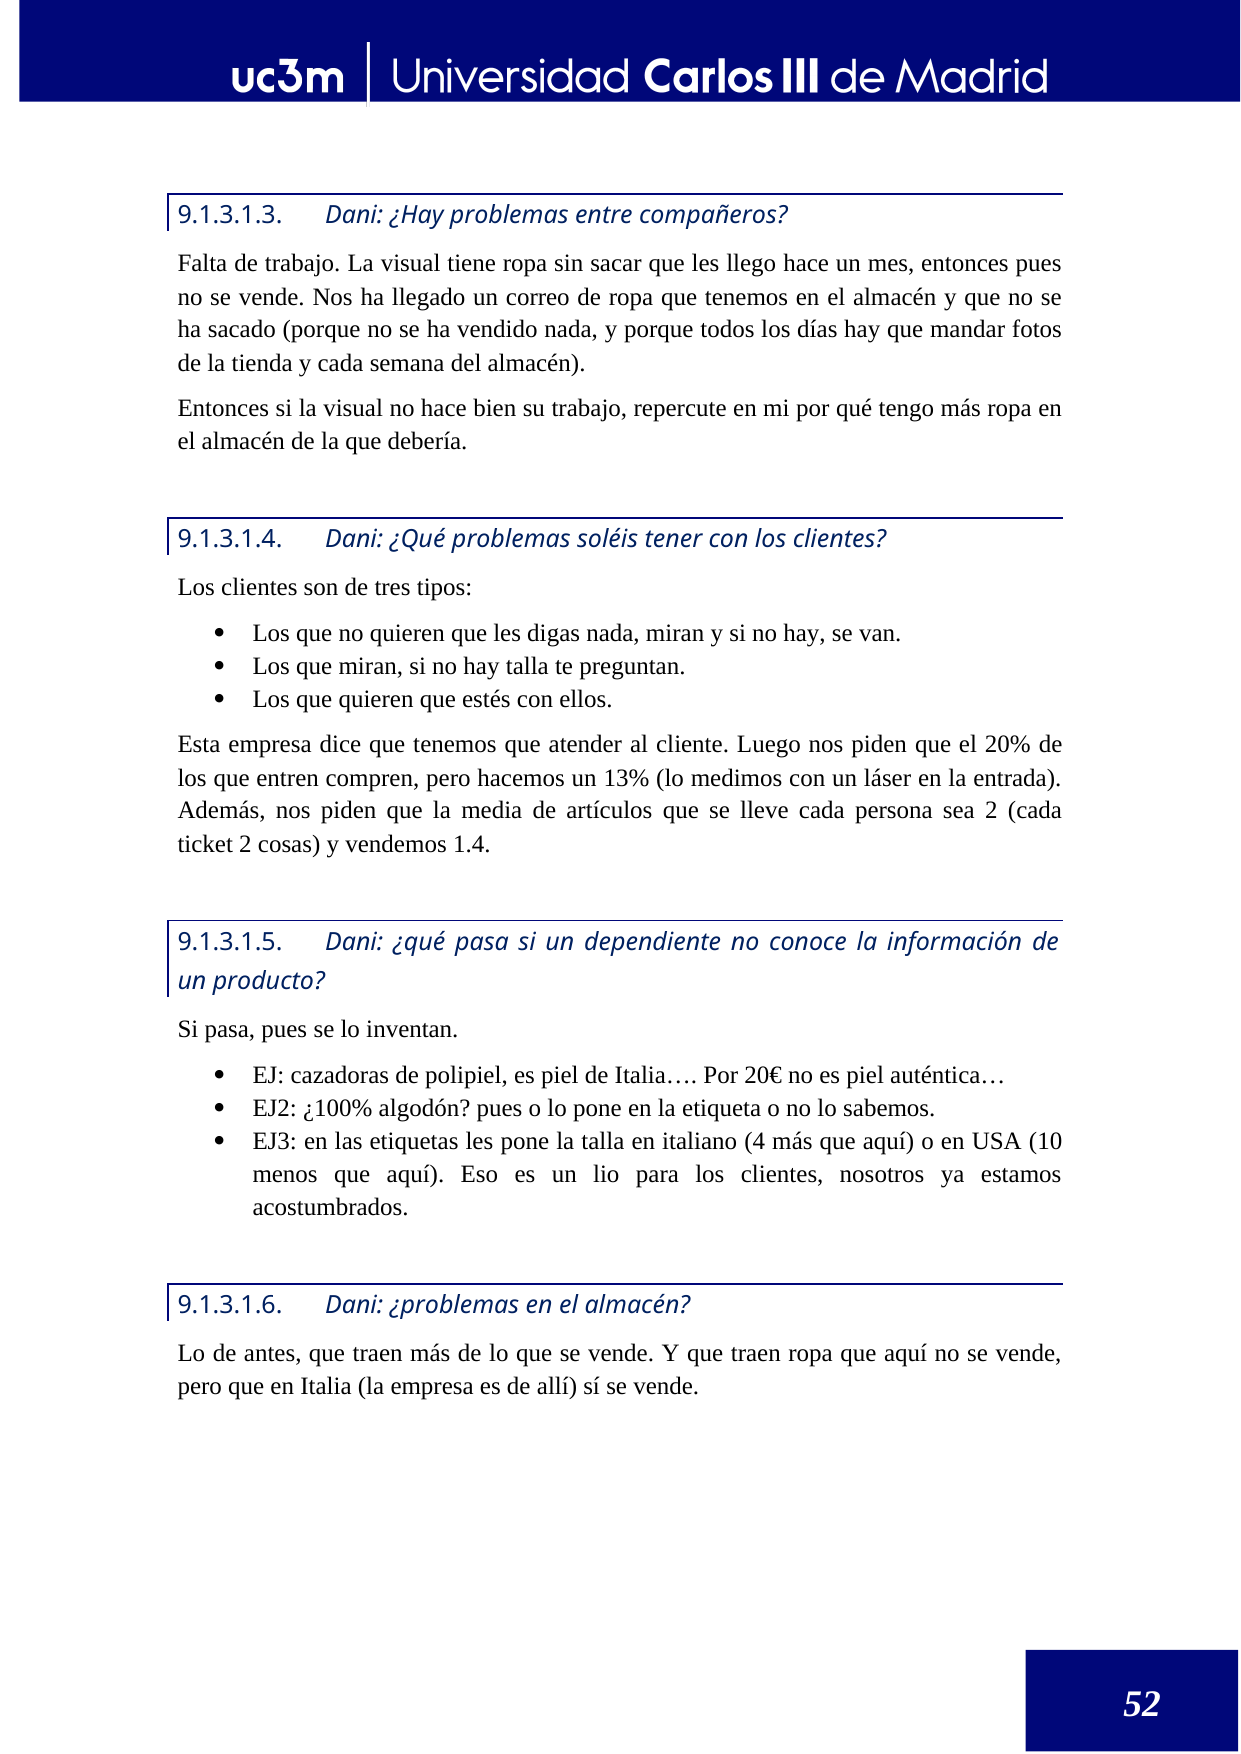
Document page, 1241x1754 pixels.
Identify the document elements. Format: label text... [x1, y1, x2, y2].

list Los que no quieren que les digas nada, miran y si no hay, se van. [215, 618, 1063, 647]
text Si pasa, pues se lo inventan. [177, 1014, 1063, 1043]
text Entonces si la visual no hace bien su trabajo, repercute en mi por qué tengo más ropa en el almacén de la que debería. [177, 393, 1063, 455]
text Los clientes son de tres tipos: [177, 572, 1063, 601]
list EJ2: ¿100% algodón? pues o lo pone en la etiqueta o no lo sabemos. [215, 1093, 1063, 1121]
text Lo de antes, que traen más de lo que se vende. Y que traen ropa que aquí no se vende, pero que en Italia (la empresa es de allí) sí se vende. [177, 1338, 1063, 1400]
picture [196, 31, 1083, 107]
text Falta de trabajo. La visual tiene ropa sin sacar que les llego hace un mes, entonces pues no se vende. Nos ha llegado un correo de ropa que tenemos en el almacén y que no se ha sacado (porque no se ha vendido nada, y porque todos los días hay que mandar fotos de la tienda y cada semana del almacén). [177, 248, 1063, 376]
subtitle Dani: ¿Hay problemas entre compañeros? [169, 195, 1063, 231]
list EJ3: en las etiquetas les pone la talla en italiano (4 más que aquí) o en USA (10 menos que aquí). Eso es un lio para los clientes, nosotros ya estamos acostumbrados. [215, 1126, 1063, 1221]
text Esta empresa dice que tenemos que atender al cliente. Luego nos piden que el 20% de los que entren compren, pero hacemos un 13% (lo medimos con un láser en la entrada). Además, nos piden que la media de artículos que se lleve cada persona sea 2 (cada ticket 2 cosas) y vendemos 1.4. [177, 729, 1063, 857]
subtitle Dani: ¿problemas en el almacén? [169, 1285, 1063, 1321]
list Los que quieren que estés con ellos. [215, 684, 1063, 713]
list EJ: cazadoras de polipiel, es piel de Italia…. Por 20€ no es piel auténtica… [215, 1060, 1063, 1088]
list Los que miran, si no hay talla te preguntan. [215, 651, 1063, 680]
subtitle Dani: ¿Qué problemas soléis tener con los clientes? [169, 519, 1063, 555]
subtitle Dani: ¿qué pasa si un dependiente no conoce la información de un producto? [169, 921, 1063, 997]
